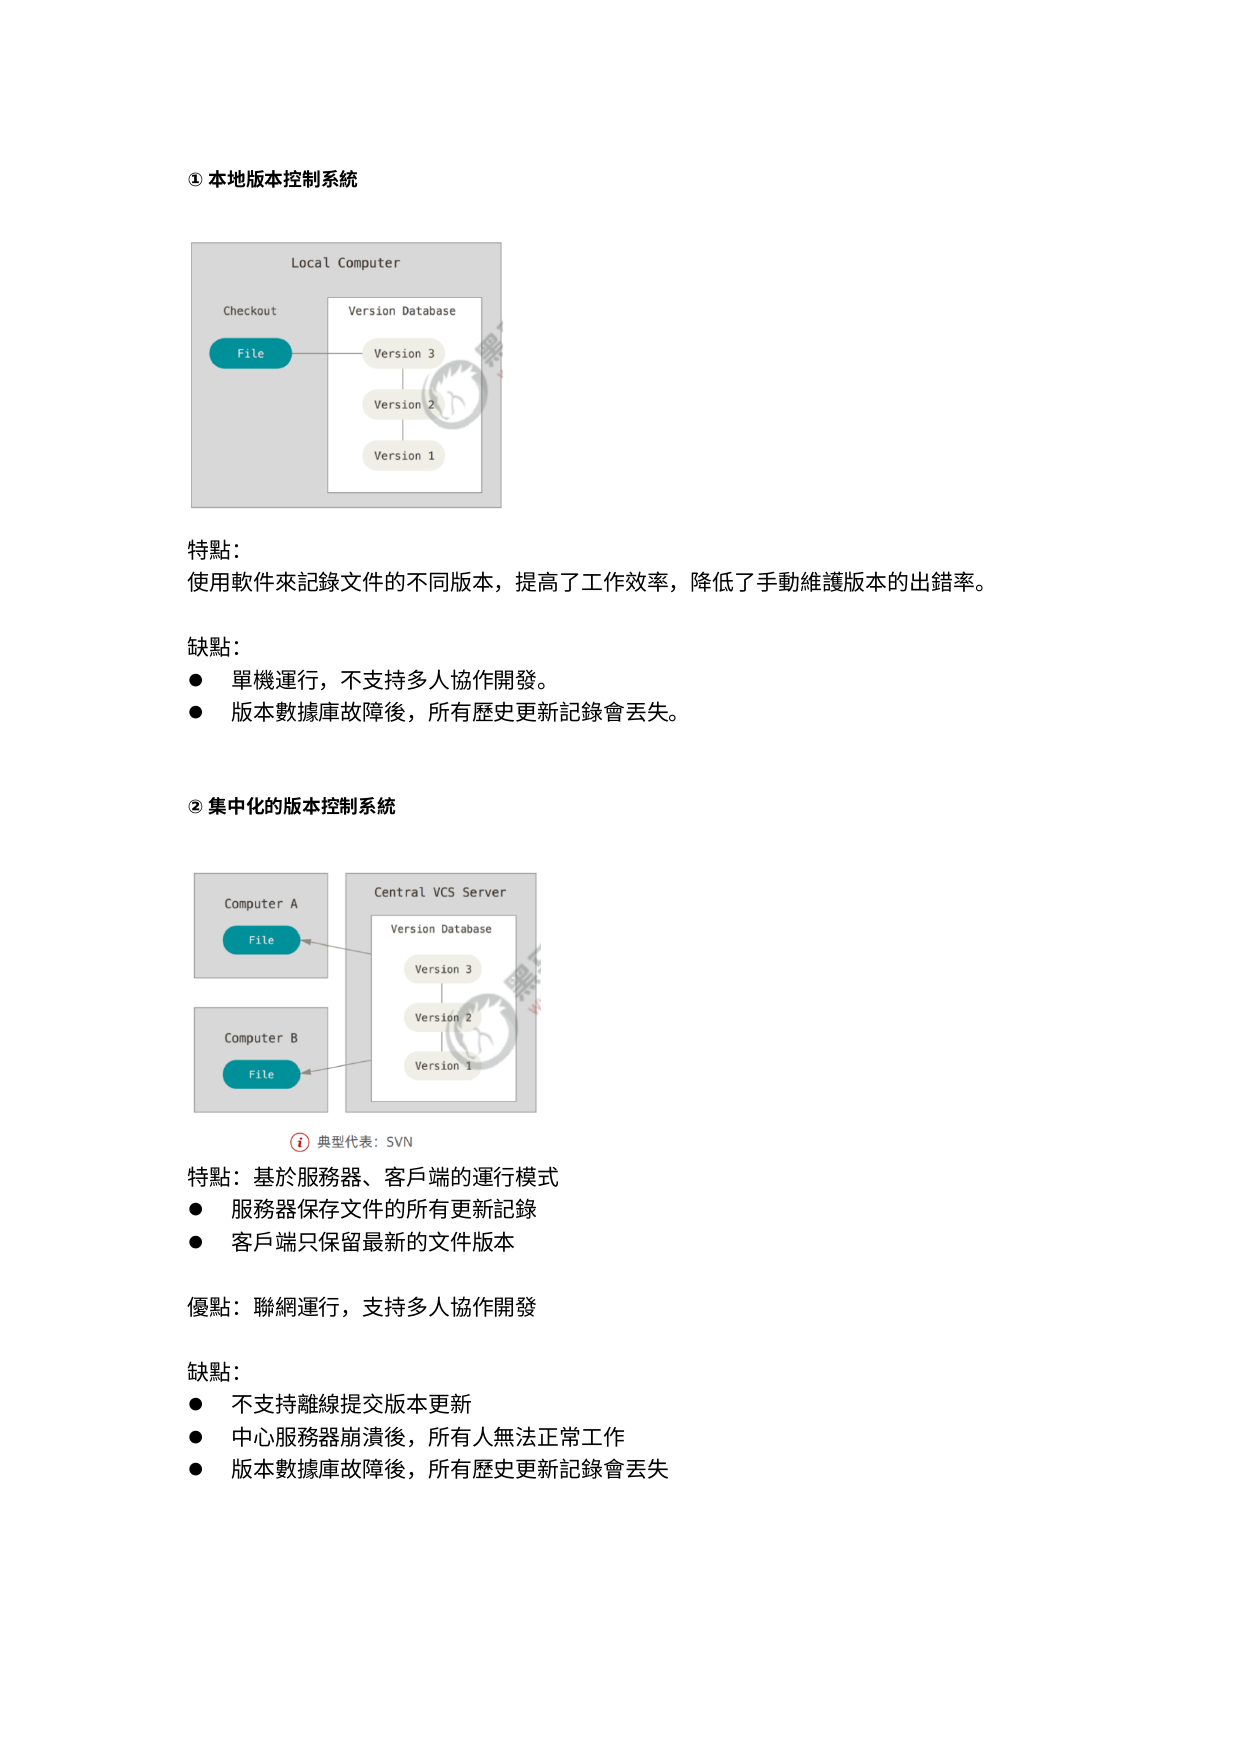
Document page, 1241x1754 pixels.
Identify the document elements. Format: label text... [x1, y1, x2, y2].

list 客戶端只保留最新的文件版本 [187, 1224, 1053, 1257]
list 不支持離線提交版本更新 [187, 1387, 1053, 1419]
subtitle ① 本地版本控制系統 [187, 162, 1053, 194]
picture [187, 867, 541, 1158]
subtitle ② 集中化的版本控制系統 [187, 789, 1053, 822]
text 特點：基於服務器、客戶端的運行模式 [187, 1159, 1053, 1192]
picture [187, 240, 504, 511]
list 版本數據庫故障後，所有歷史更新記錄會丟失 [187, 1452, 1053, 1484]
list 中心服務器崩潰後，所有人無法正常工作 [187, 1419, 1053, 1452]
list 服務器保存文件的所有更新記錄 [187, 1192, 1053, 1224]
text 缺點： [187, 630, 1053, 662]
list 版本數據庫故障後，所有歷史更新記錄會丟失。 [187, 695, 1053, 727]
text 特點： [187, 532, 1053, 565]
text 優點：聯網運行，支持多人協作開發 [187, 1289, 1053, 1322]
text 缺點： [187, 1354, 1053, 1387]
text 使用軟件來記錄文件的不同版本，提高了工作效率，降低了手動維護版本的出錯率。 [187, 565, 1053, 597]
list 單機運行，不支持多人協作開發。 [187, 662, 1053, 695]
